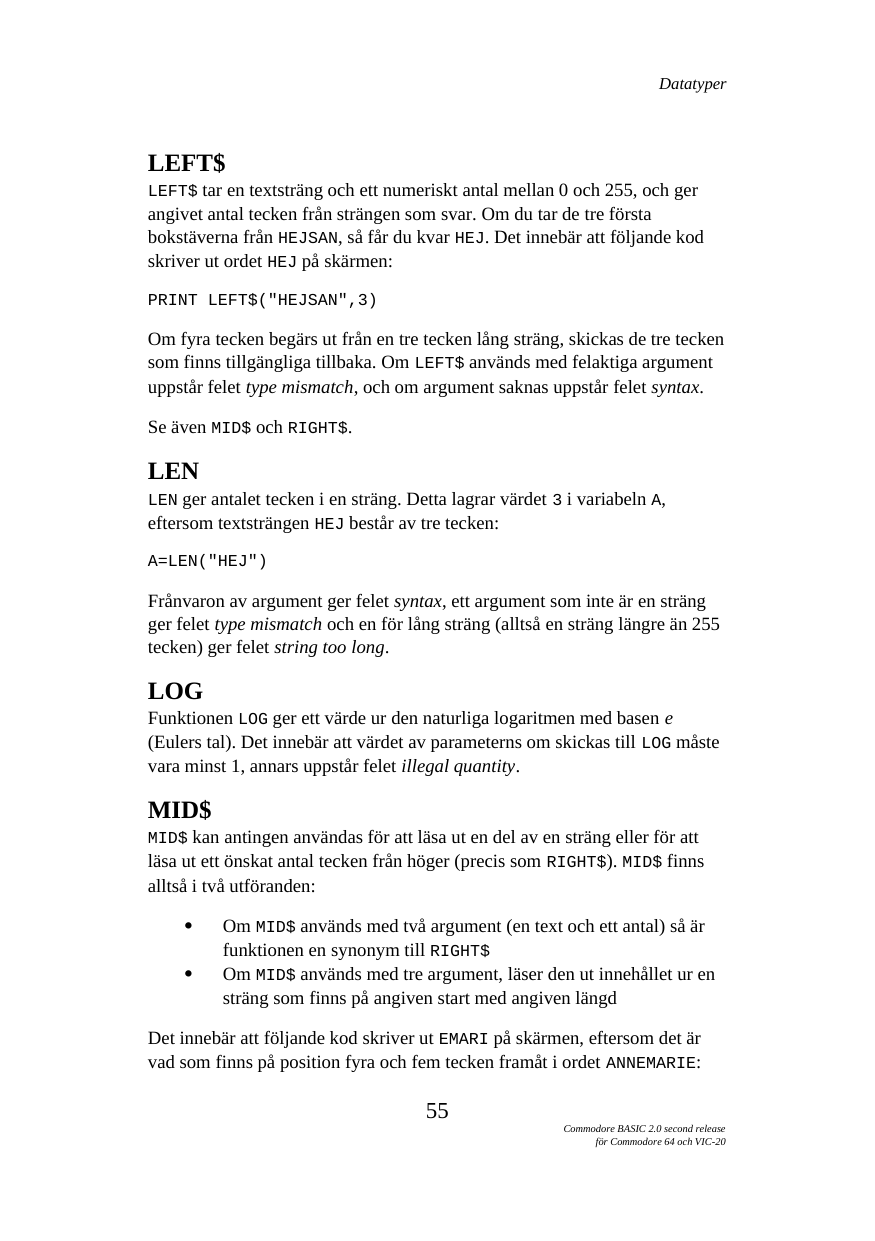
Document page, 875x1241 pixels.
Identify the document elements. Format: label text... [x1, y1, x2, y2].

text Se även MID$ och RIGHT$. [148, 416, 726, 438]
subtitle LOG [148, 676, 726, 705]
text LEFT$ tar en textsträng och ett numeriskt antal mellan 0 och 255, och ger angivet antal tecken från strängen som svar. Om du tar de tre första bokstäverna från HEJSAN, så får du kvar HEJ. Det innebär att följande kod skriver ut ordet HEJ på skärmen: [148, 179, 726, 273]
subtitle LEFT$ [148, 148, 726, 176]
text Om fyra tecken begärs ut från en tre tecken lång sträng, skickas de tre tecken som finns tillgängliga tillbaka. Om LEFT$ används med felaktiga argument uppstår felet type mismatch, och om argument saknas uppstår felet syntax. [148, 328, 726, 397]
text Frånvaron av argument ger felet syntax, ett argument som inte är en sträng ger felet type mismatch och en för lång sträng (alltså en sträng längre än 255 tecken) ger felet string too long. [148, 589, 726, 658]
text A=LEN("HEJ") [148, 553, 726, 571]
text Det innebär att följande kod skriver ut EMARI på skärmen, eftersom det är vad som finns på position fyra och fem tecken framåt i ordet ANNEMARIE: [148, 1027, 726, 1074]
subtitle MID$ [148, 795, 726, 824]
text Funktionen LOG ger ett värde ur den naturliga logaritmen med basen e (Eulers tal). Det innebär att värdet av parameterns om skickas till LOG måste vara minst 1, annars uppstår felet illegal quantity. [148, 707, 726, 777]
subtitle LEN [148, 456, 726, 485]
list Om MID$ används med två argument (en text och ett antal) så är funktionen en synonym till RIGHT$ [185, 914, 726, 961]
text LEN ger antalet tecken i en sträng. Detta lagrar värdet 3 i variabeln A, eftersom textsträngen HEJ består av tre tecken: [148, 487, 726, 534]
list Om MID$ används med tre argument, läser den ut innehållet ur en sträng som finns på angiven start med angiven längd [185, 963, 726, 1009]
text PRINT LEFT$("HEJSAN",3) [148, 291, 726, 310]
text MID$ kan antingen användas för att läsa ut en del av en sträng eller för att läsa ut ett önskat antal tecken från höger (precis som RIGHT$). MID$ finns alltså i två utföranden: [148, 826, 726, 896]
